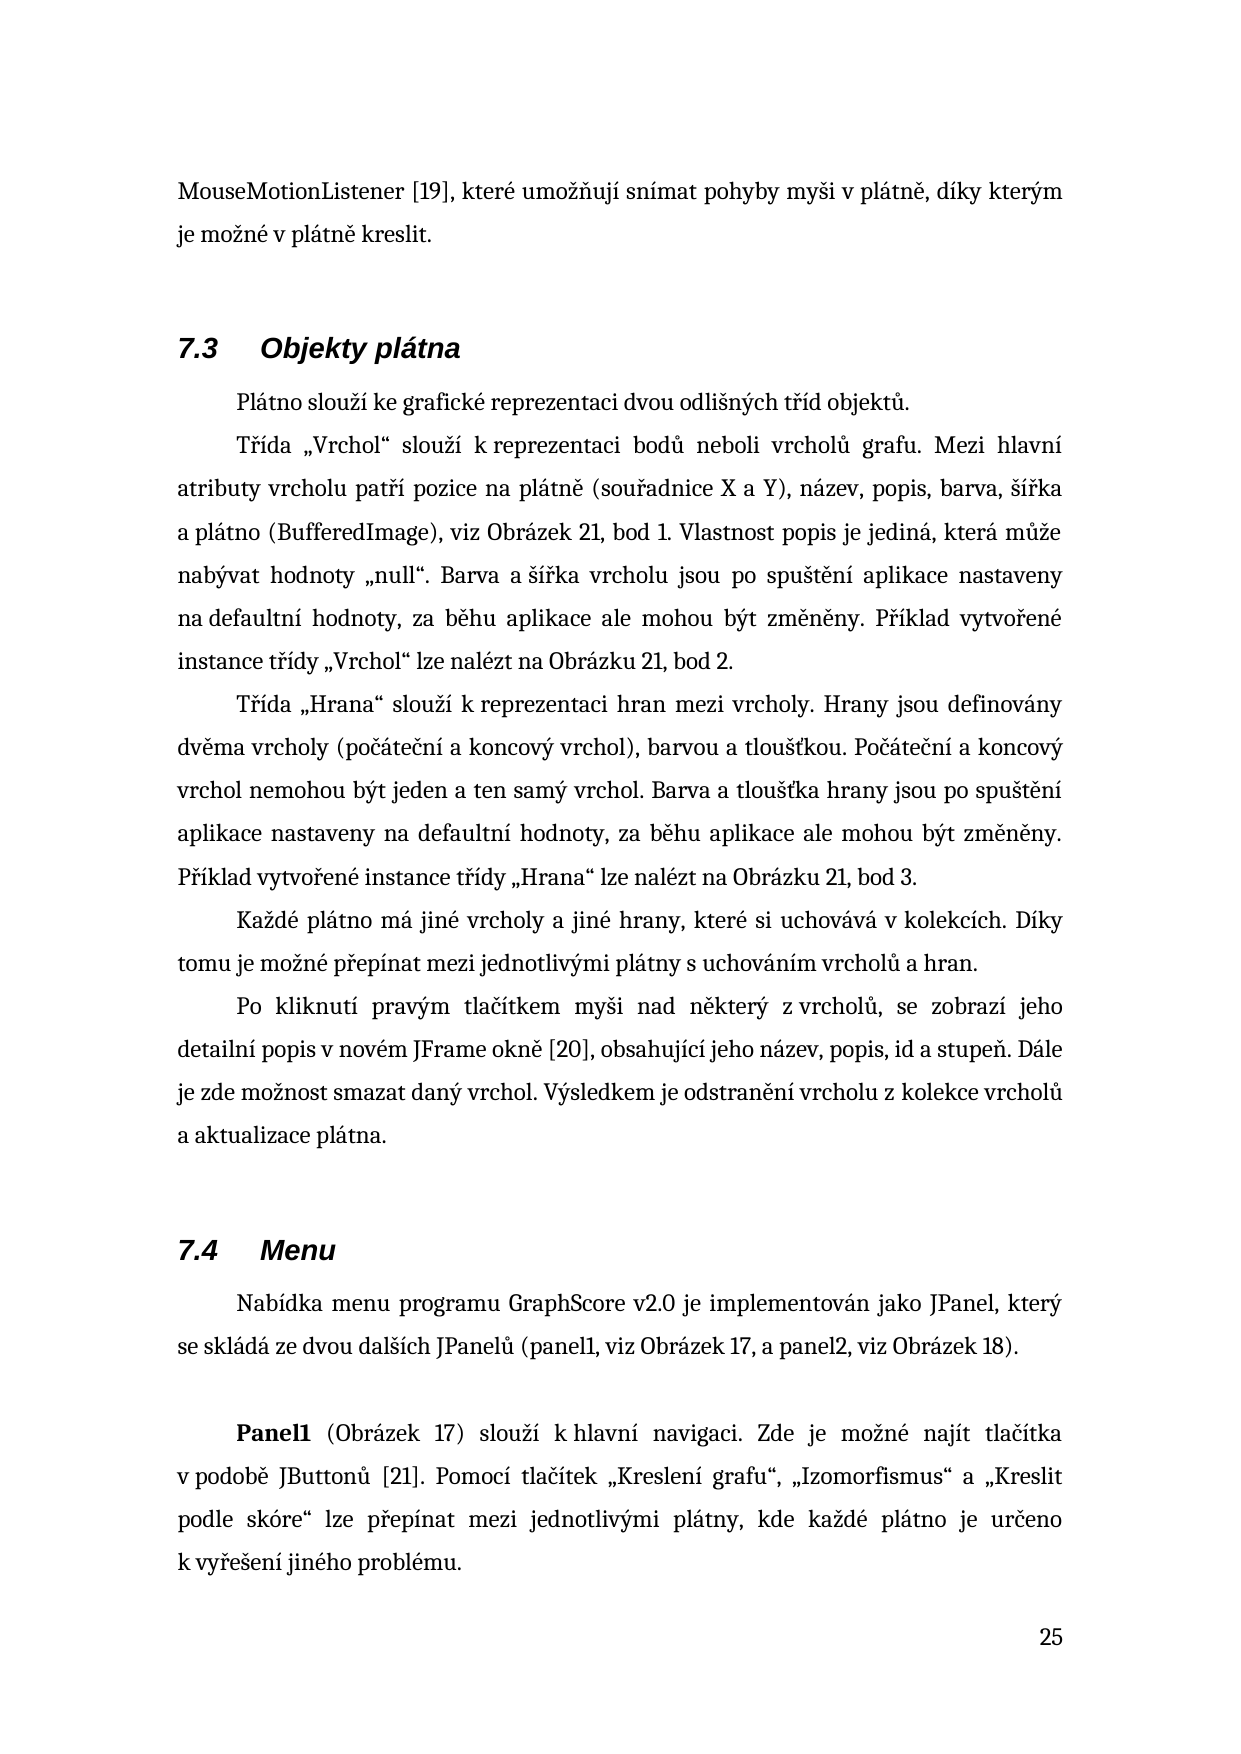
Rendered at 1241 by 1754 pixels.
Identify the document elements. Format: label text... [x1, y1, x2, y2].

text Třída „Vrchol“ slouží k reprezentaci bodů neboli vrcholů grafu. Mezi hlavní atributy vrcholu patří pozice na plátně (souřadnice X a Y), název, popis, barva, šířka a plátno (BufferedImage), viz Obrázek 21, bod 1. Vlastnost popis je jediná, která může nabývat hodnoty „null“. Barva a šířka vrcholu jsou po spuštění aplikace nastaveny na defaultní hodnoty, za běhu aplikace ale mohou být změněny. Příklad vytvořené instance třídy „Vrchol“ lze nalézt na Obrázku 21, bod 2. [177, 431, 1063, 676]
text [177, 177, 1063, 249]
subtitle Menu [177, 1232, 1063, 1266]
subtitle Objekty plátna [177, 332, 1063, 365]
text Plátno slouží ke grafické reprezentaci dvou odlišných tříd objektů. [177, 388, 1063, 417]
text Panel1 (Obrázek 17) slouží k hlavní navigaci. Zde je možné najít tlačítka v podobě JButtonů [21]. Pomocí tlačítek „Kreslení grafu“, „Izomorfismus“ a „Kreslit podle skóre“ lze přepínat mezi jednotlivými plátny, kde každé plátno je určeno k vyřešení jiného problému. [177, 1418, 1063, 1577]
text Po kliknutí pravým tlačítkem myši nad některý z vrcholů, se zobrazí jeho detailní popis v novém JFrame okně [20], obsahující jeho název, popis, id a stupeň. Dále je zde možnost smazat daný vrchol. Výsledkem je odstranění vrcholu z kolekce vrcholů a aktualizace plátna. [177, 992, 1063, 1150]
text Třída „Hrana“ slouží k reprezentaci hran mezi vrcholy. Hrany jsou definovány dvěma vrcholy (počáteční a koncový vrchol), barvou a tloušťkou. Počáteční a koncový vrchol nemohou být jeden a ten samý vrchol. Barva a tloušťka hrany jsou po spuštění aplikace nastaveny na defaultní hodnoty, za běhu aplikace ale mohou být změněny. Příklad vytvořené instance třídy „Hrana“ lze nalézt na Obrázku 21, bod 3. [177, 690, 1063, 891]
text Každé plátno má jiné vrcholy a jiné hrany, které si uchovává v kolekcích. Díky tomu je možné přepínat mezi jednotlivými plátny s uchováním vrcholů a hran. [177, 906, 1063, 977]
text Nabídka menu programu GraphScore v2.0 je implementován jako JPanel, který se skládá ze dvou dalších JPanelů (panel1, viz Obrázek 17, a panel2, viz Obrázek 18). [177, 1289, 1063, 1361]
